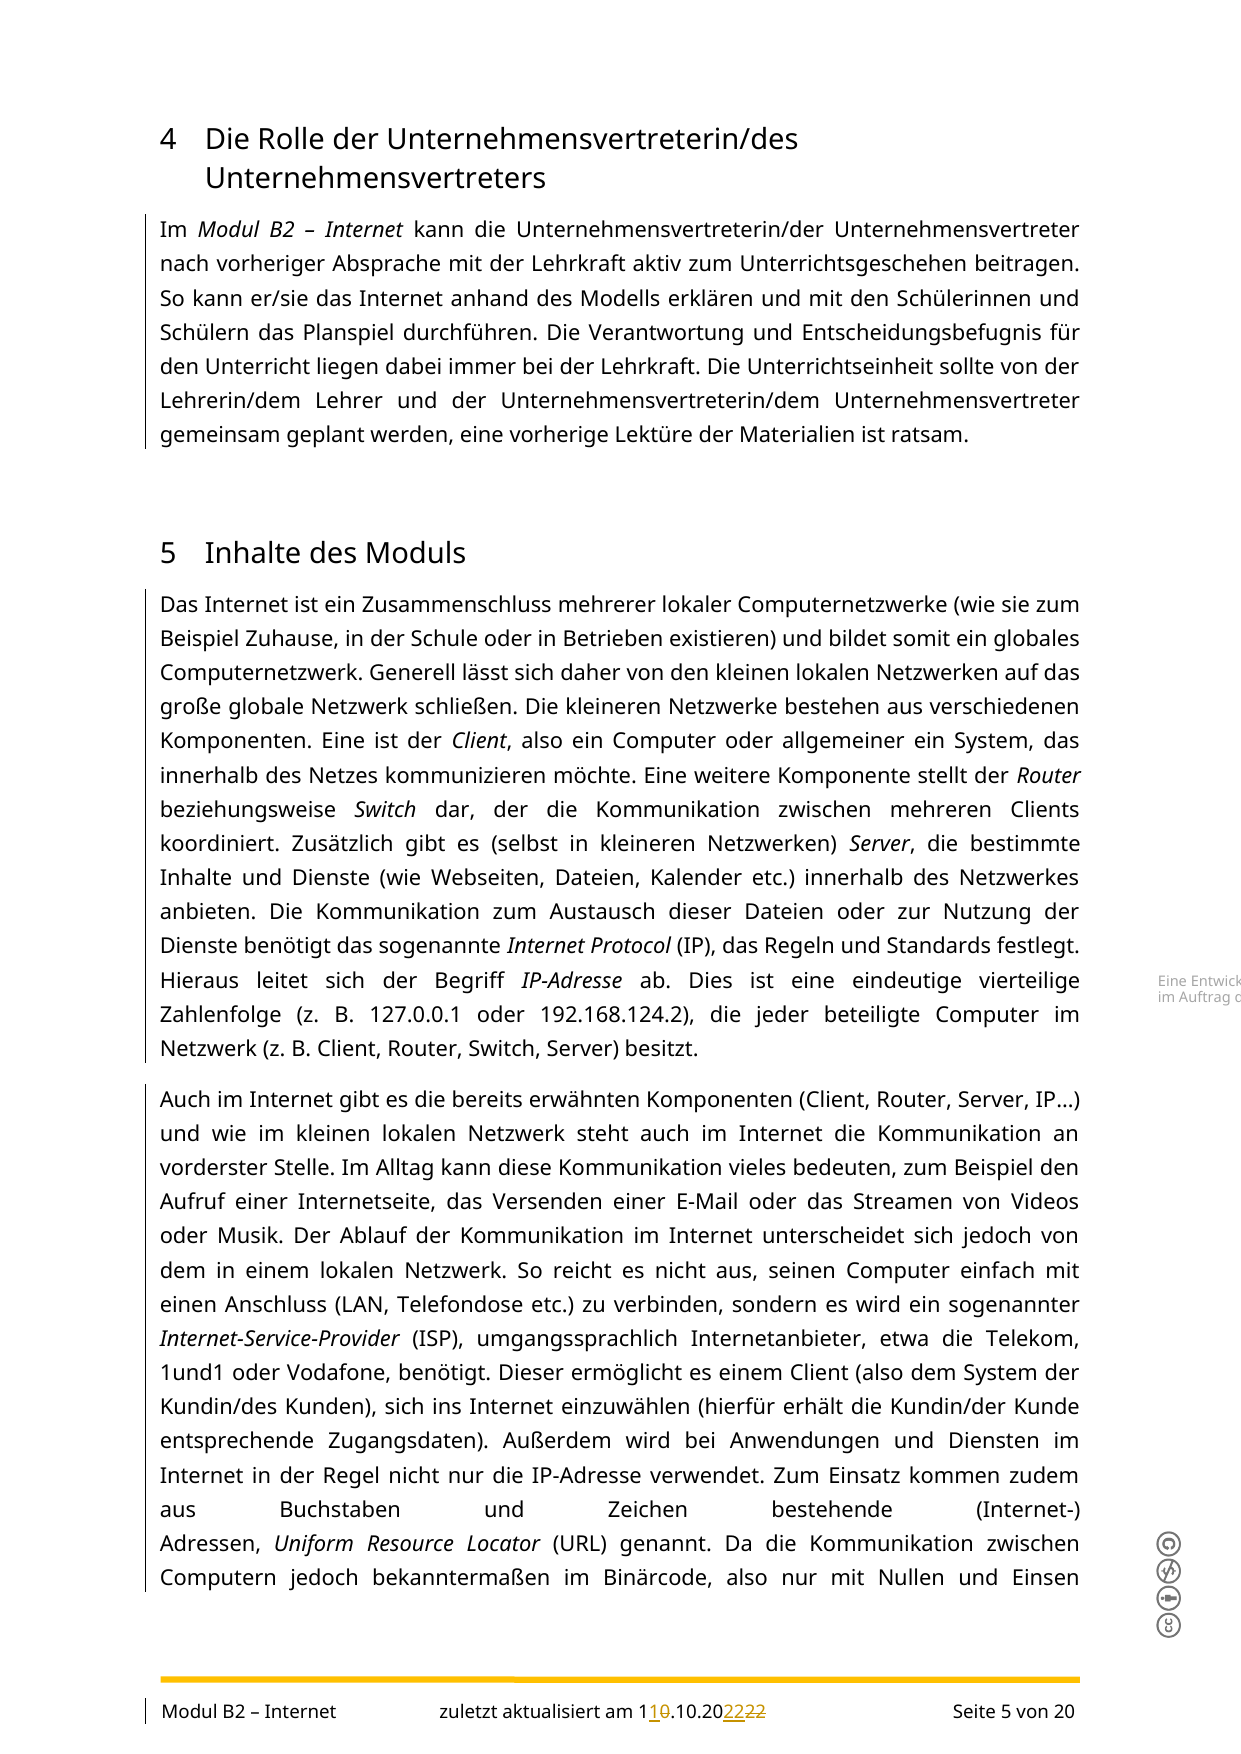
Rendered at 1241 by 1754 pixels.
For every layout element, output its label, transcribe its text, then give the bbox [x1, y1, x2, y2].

list Chancen und Risiken der Vernetzung erkennen und beurteilen [197, 166, 1081, 196]
list Aufbau und Funktion von Informations- und Kommunikationssystemen verstehen [197, 118, 1081, 148]
text Das Internet ist ein Zusammenschluss mehrerer lokaler Computernetzwerke (wie sie zum Beispiel Zuhause, in der Schule oder in Betrieben existieren) und bildet somit ein globales Computernetzwerk. Generell lässt sich daher von den kleinen lokalen Netzwerken auf das große globale Netzwerk schließen. Die kleineren Netzwerke bestehen aus verschiedenen Komponenten. Eine ist der Client, also ein Computer oder allgemeiner ein System, das innerhalb des Netzes kommunizieren möchte. Eine weitere Komponente stellt der Router beziehungsweise Switch dar, der die Kommunikation zwischen mehreren Clients koordiniert. Zusätzlich gibt es (selbst in kleineren Netzwerken) Server, die bestimmte Inhalte und Dienste (wie Webseiten, Dateien, Kalender etc.) innerhalb des Netzwerkes anbieten. Die Kommunikation zum Austausch dieser Dateien oder zur Nutzung der Dienste benötigt das sogenannte Internet Protocol (IP), das Regeln und Standards festlegt. Hieraus leitet sich der Begriff IP-Adresse ab. Dies ist eine eindeutige vierteilige Zahlenfolge (z. B. 127.0.0.1 oder 192.168.124.2), die jeder beteiligte Computer im Netzwerk (z. B. Client, Router, Switch, Server) besitzt. [159, 752, 1081, 1226]
subtitle Inhalte des Moduls [159, 696, 1081, 735]
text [159, 1247, 1081, 1618]
text Im Modul B2 – Internet kann die Unternehmensvertreterin/der Unternehmensvertreter nach vorheriger Absprache mit der Lehrkraft aktiv zum Unterrichtsgeschehen beitragen. So kann er/sie das Internet anhand des Modells erklären und mit den Schülerinnen und Schülern das Planspiel durchführen. Die Verantwortung und Entscheidungsbefugnis für den Unterricht liegen dabei immer bei der Lehrkraft. Die Unterrichtseinheit sollte von der Lehrerin/dem Lehrer und der Unternehmensvertreterin/dem Unternehmensvertreter gemeinsam geplant werden, eine vorherige Lektüre der Materialien ist ratsam. [159, 377, 1081, 612]
subtitle Die Rolle der Unternehmensvertreterin/des Unternehmensvertreters [159, 281, 1081, 361]
